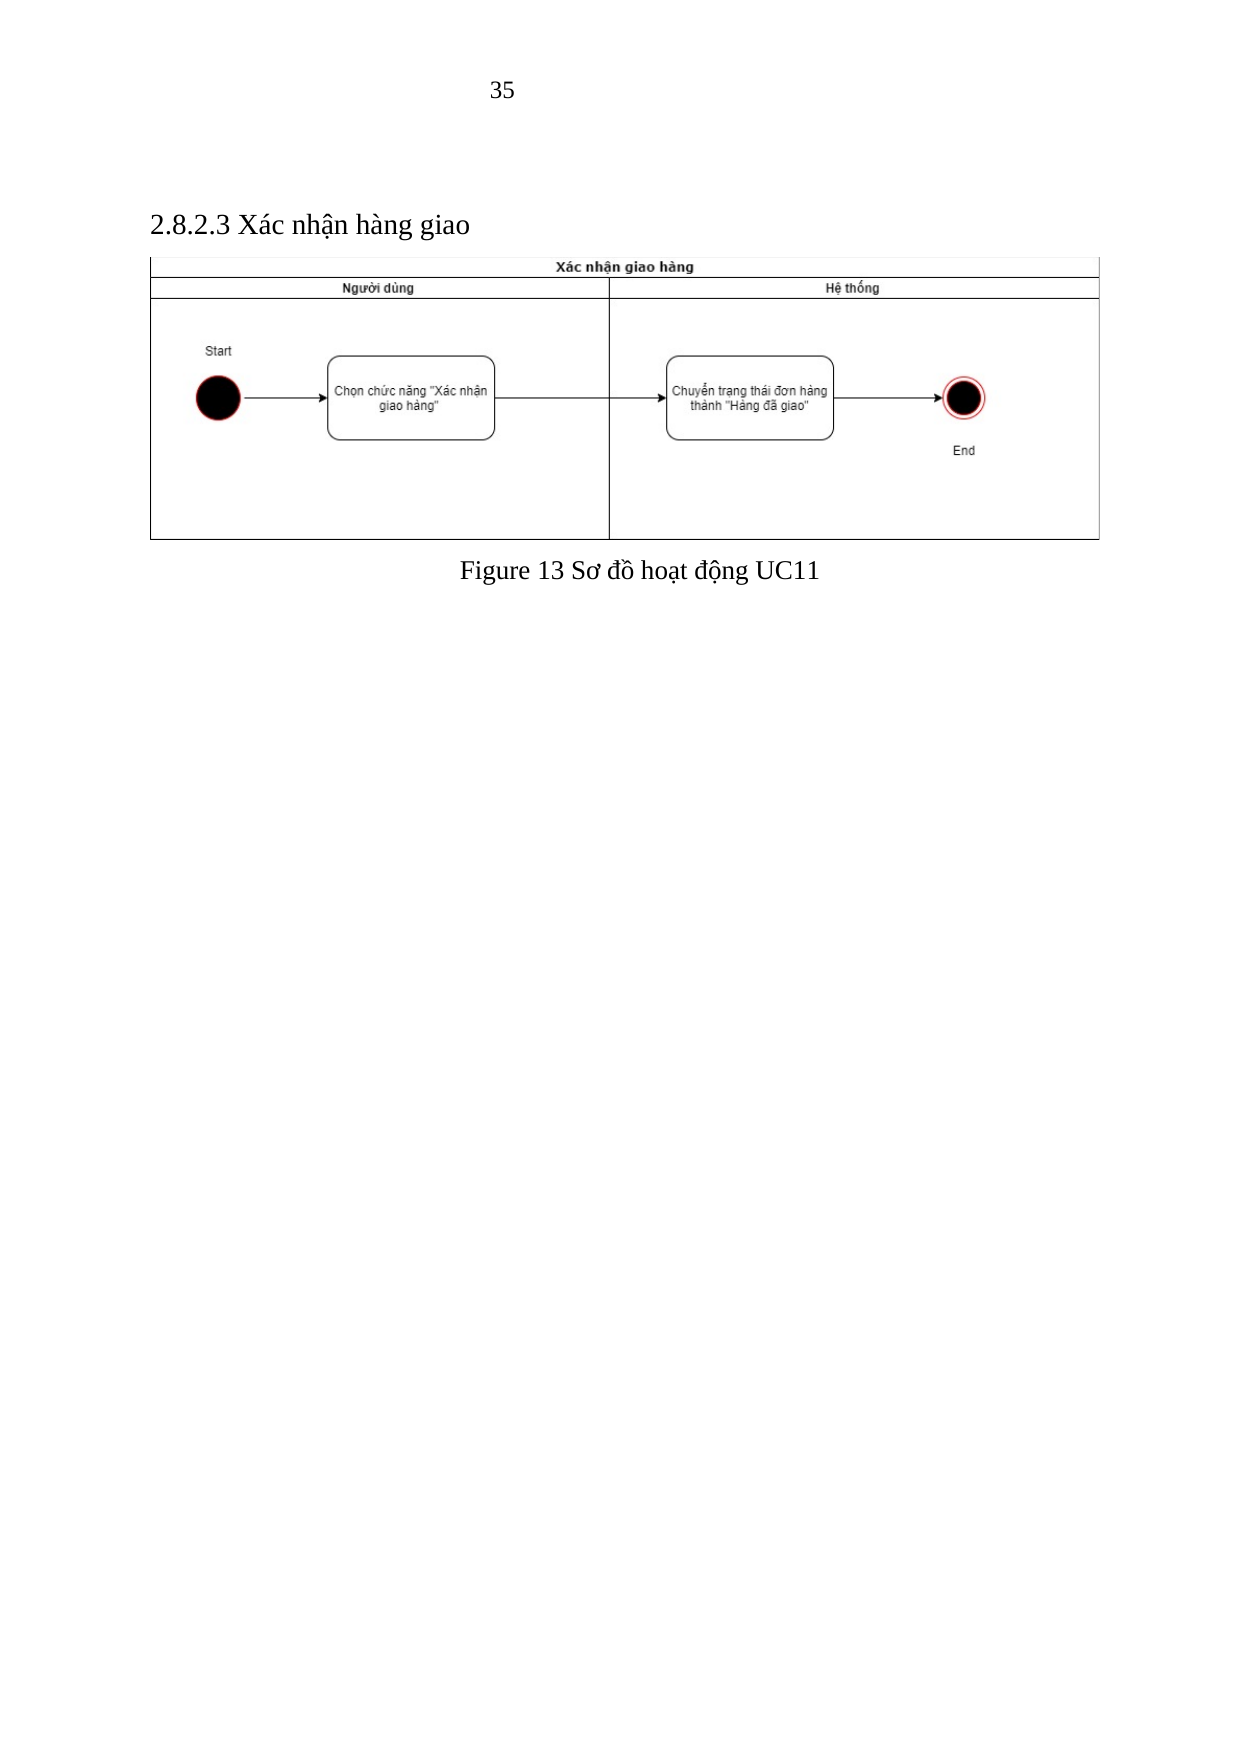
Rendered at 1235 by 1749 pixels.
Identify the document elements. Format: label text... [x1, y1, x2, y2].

text 2.8.2.3 Xác nhận hàng giao [150, 207, 1129, 240]
picture [150, 257, 1100, 540]
text Figure 13 Sơ đồ hoạt động UC11 [150, 554, 1129, 585]
